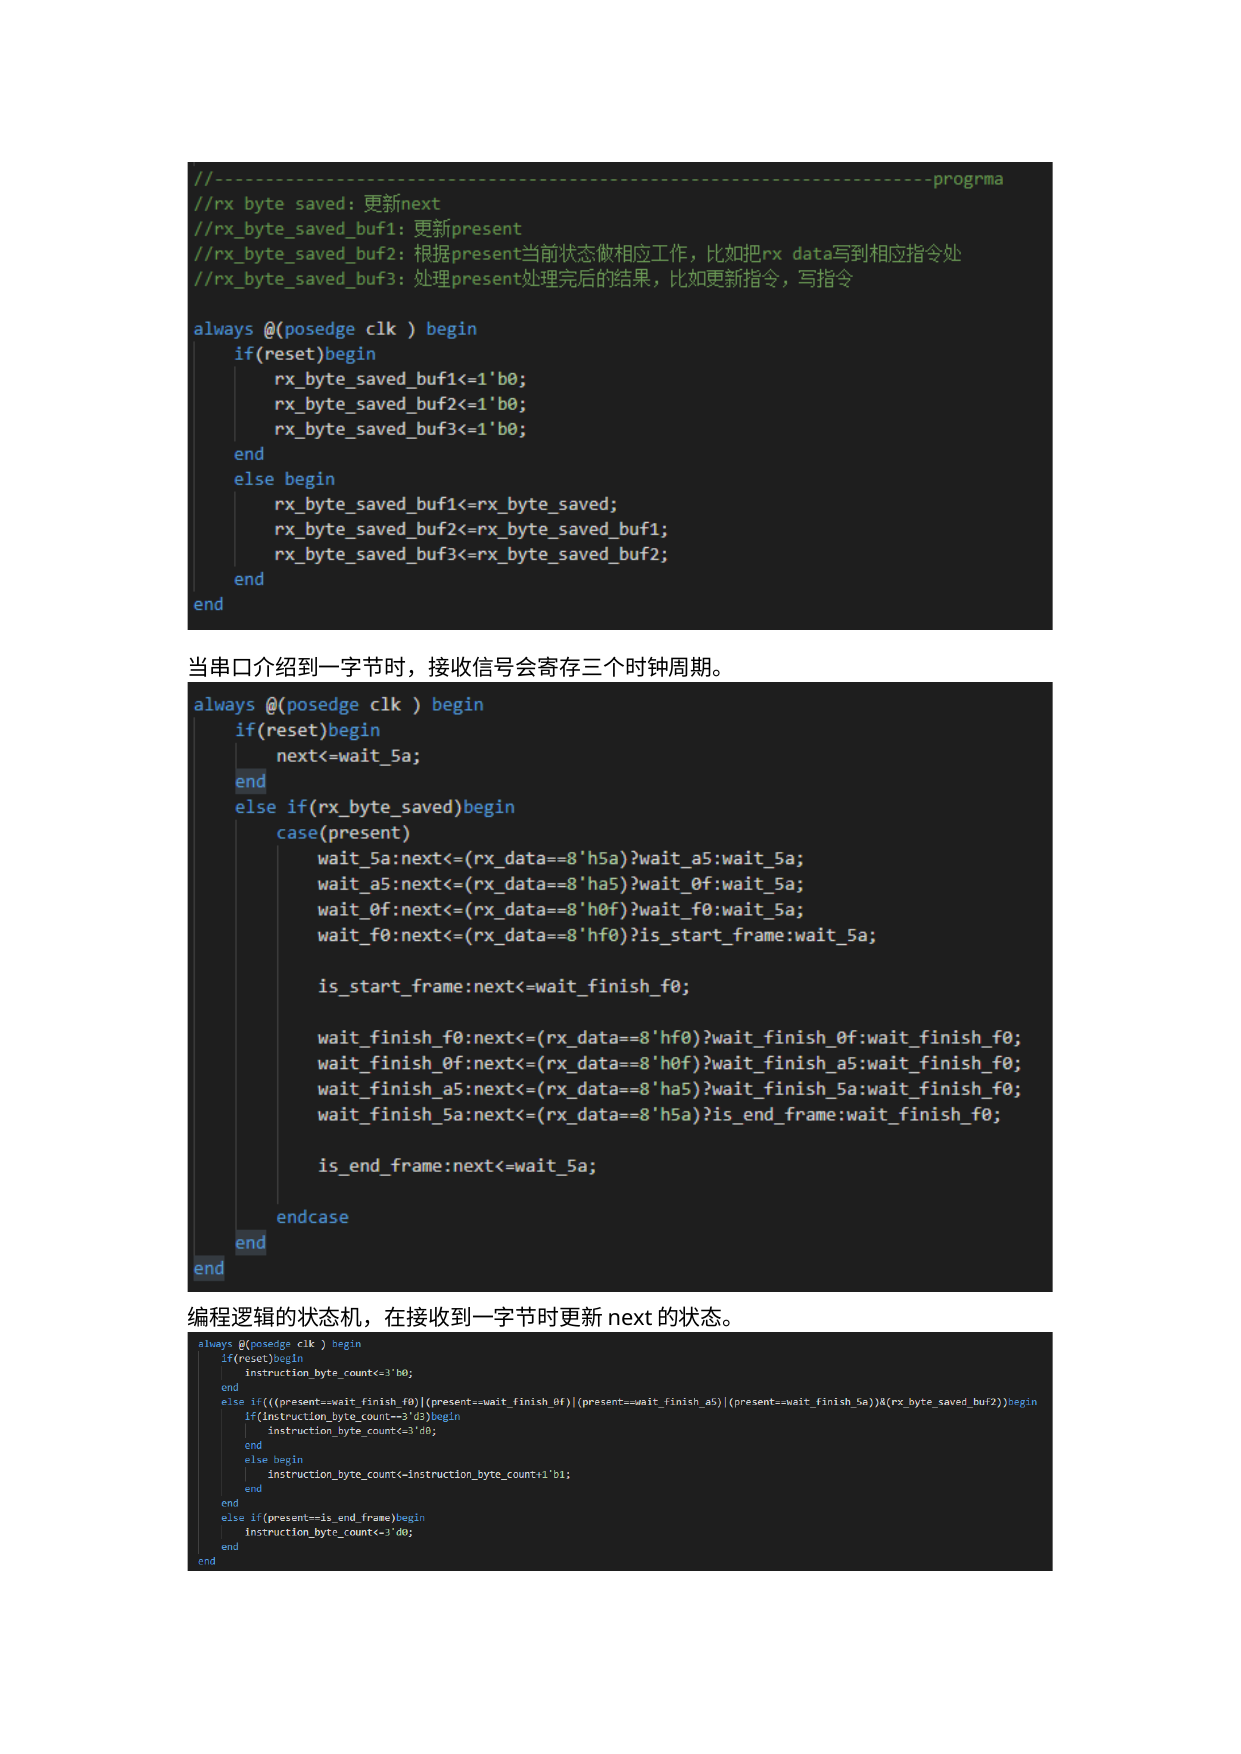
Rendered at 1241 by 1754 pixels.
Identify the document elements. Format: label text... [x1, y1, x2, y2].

picture [187, 162, 1053, 630]
text 编程逻辑的状态机，在接收到一字节时更新next的状态。 [187, 1299, 1053, 1332]
picture [187, 1332, 1053, 1571]
text 当串口介绍到一字节时，接收信号会寄存三个时钟周期。 [187, 649, 1053, 682]
picture [187, 682, 1053, 1292]
